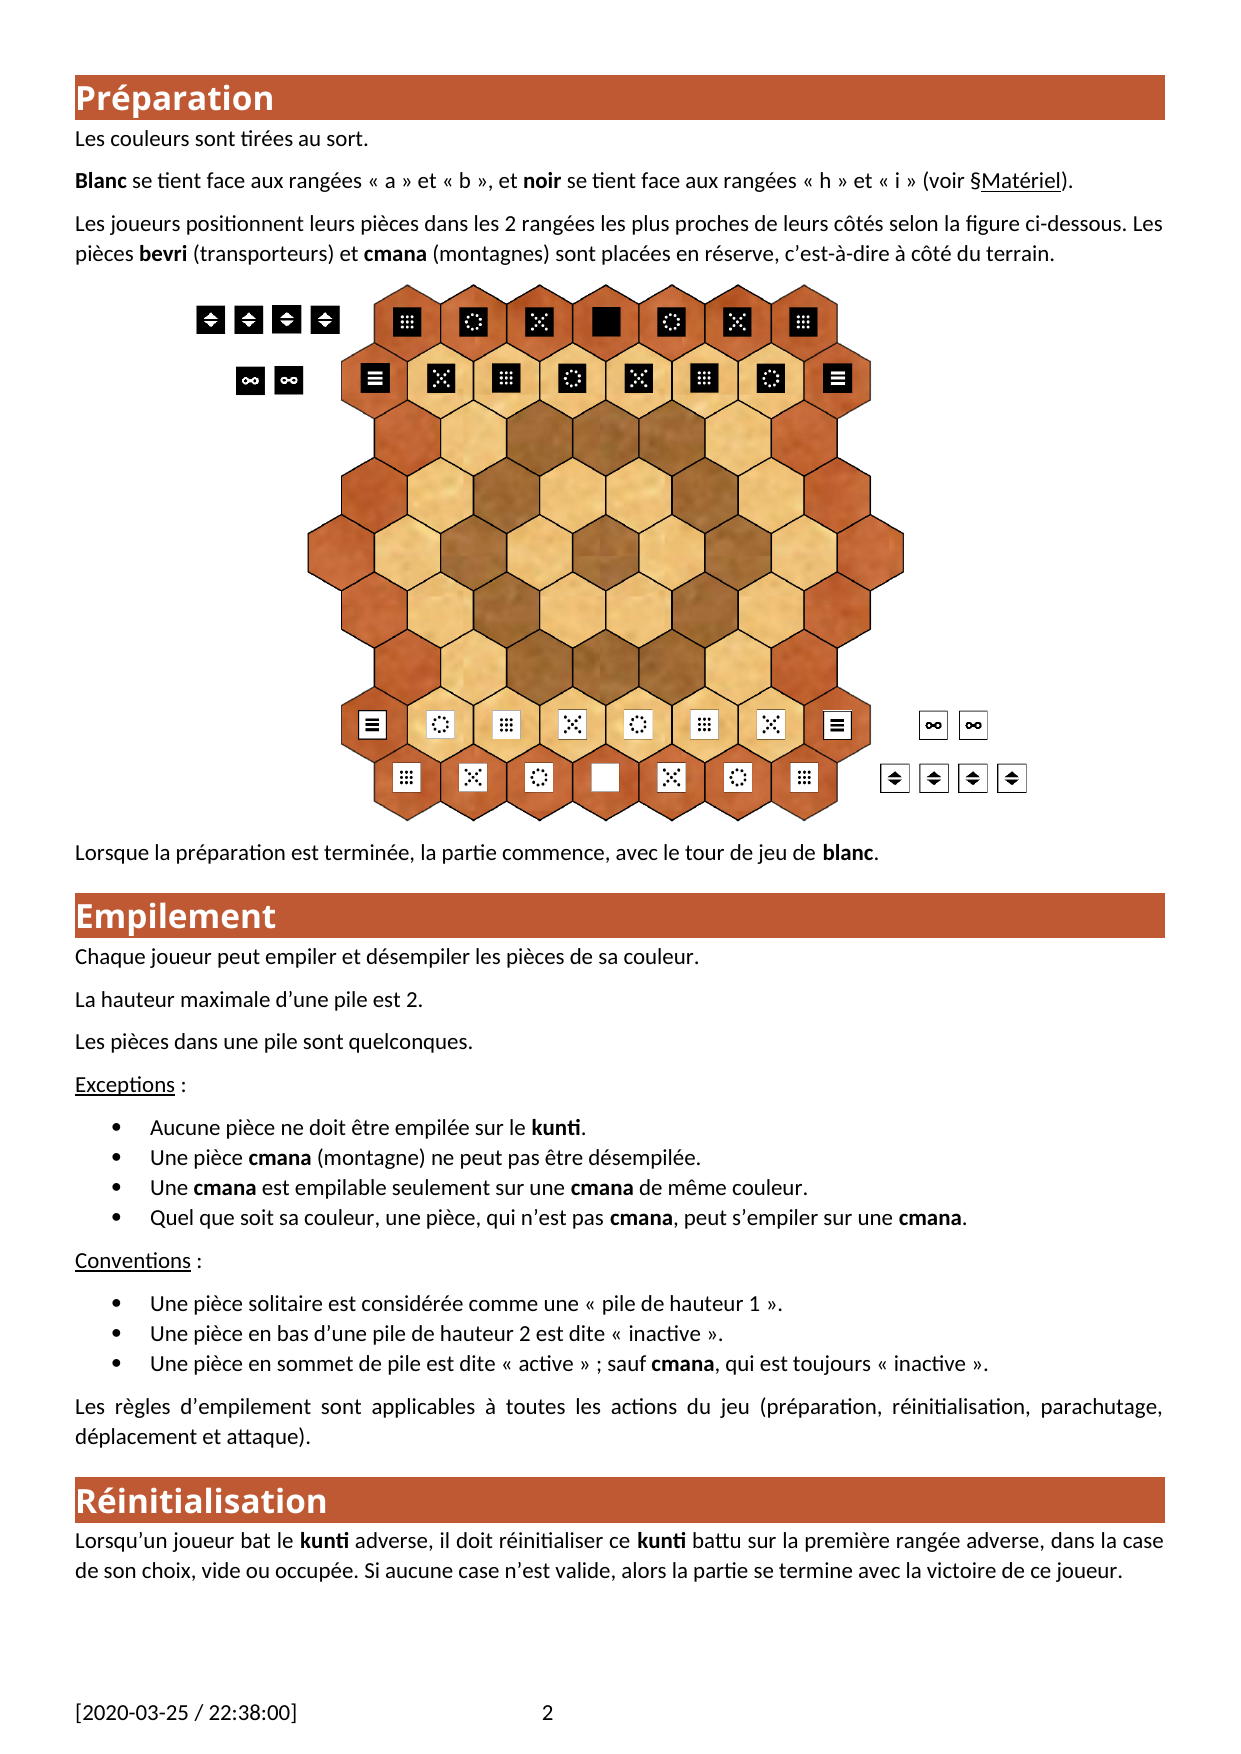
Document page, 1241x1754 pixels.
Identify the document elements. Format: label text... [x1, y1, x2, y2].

picture [997, 762, 1027, 793]
picture [273, 365, 304, 395]
list Une pièce en bas d’une pile de hauteur 2 est dite « inactive ». [112, 1319, 1165, 1347]
picture [233, 304, 264, 334]
picture [919, 762, 949, 793]
picture [235, 365, 266, 396]
picture [958, 709, 988, 740]
list Une pièce cmana (montagne) ne peut pas être désempilée. [112, 1143, 1165, 1171]
text Les joueurs positionnent leurs pièces dans les 2 rangées les plus proches de leurs côtés selon la figure ci-dessous. Les pièces bevri (transporteurs) et cmana (montagnes) sont placées en réserve, c’est-à-dire à côté du terrain. [75, 209, 1165, 268]
picture [195, 304, 226, 334]
picture [918, 709, 949, 740]
list Une cmana est empilable seulement sur une cmana de même couleur. [112, 1173, 1165, 1201]
text Les pièces dans une pile sont quelconques. [75, 1027, 1165, 1056]
text Lorsque la préparation est terminée, la partie commence, avec le tour de jeu de blanc. [75, 838, 1165, 866]
text Les couleurs sont tirées au sort. [75, 124, 1165, 152]
text Exceptions : [75, 1070, 1165, 1098]
text Blanc se tient face aux rangées « a » et « b », et noir se tient face aux rangées « h » et « i » (voir §Matériel). [75, 167, 1165, 195]
list Une pièce en sommet de pile est dite « active » ; sauf cmana, qui est toujours « inactive ». [112, 1349, 1165, 1377]
text Les règles d’empilement sont applicables à toutes les actions du jeu (préparation, réinitialisation, parachutage, déplacement et attaque). [75, 1392, 1165, 1450]
subtitle Empilement [276, 893, 1165, 938]
text La hauteur maximale d’une pile est 2. [75, 985, 1165, 1013]
picture [306, 282, 910, 824]
subtitle Préparation [274, 75, 1165, 120]
picture [958, 762, 988, 793]
subtitle Réinitialisation [75, 1477, 1165, 1523]
text Chaque joueur peut empiler et désempiler les pièces de sa couleur. [75, 942, 1165, 970]
list Quel que soit sa couleur, une pièce, qui n’est pas cmana, peut s’empiler sur une cmana. [112, 1203, 1165, 1232]
text Conventions : [75, 1246, 1165, 1274]
list Aucune pièce ne doit être empilée sur le kunti. [112, 1113, 1165, 1141]
list Une pièce solitaire est considérée comme une « pile de hauteur 1 ». [112, 1289, 1165, 1317]
picture [272, 304, 302, 334]
text Lorsqu’un joueur bat le kunti adverse, il doit réinitialiser ce kunti battu sur la première rangée adverse, dans la case de son choix, vide ou occupée. Si aucune case n’est valide, alors la partie se termine avec la victoire de ce joueur. [75, 1526, 1165, 1585]
